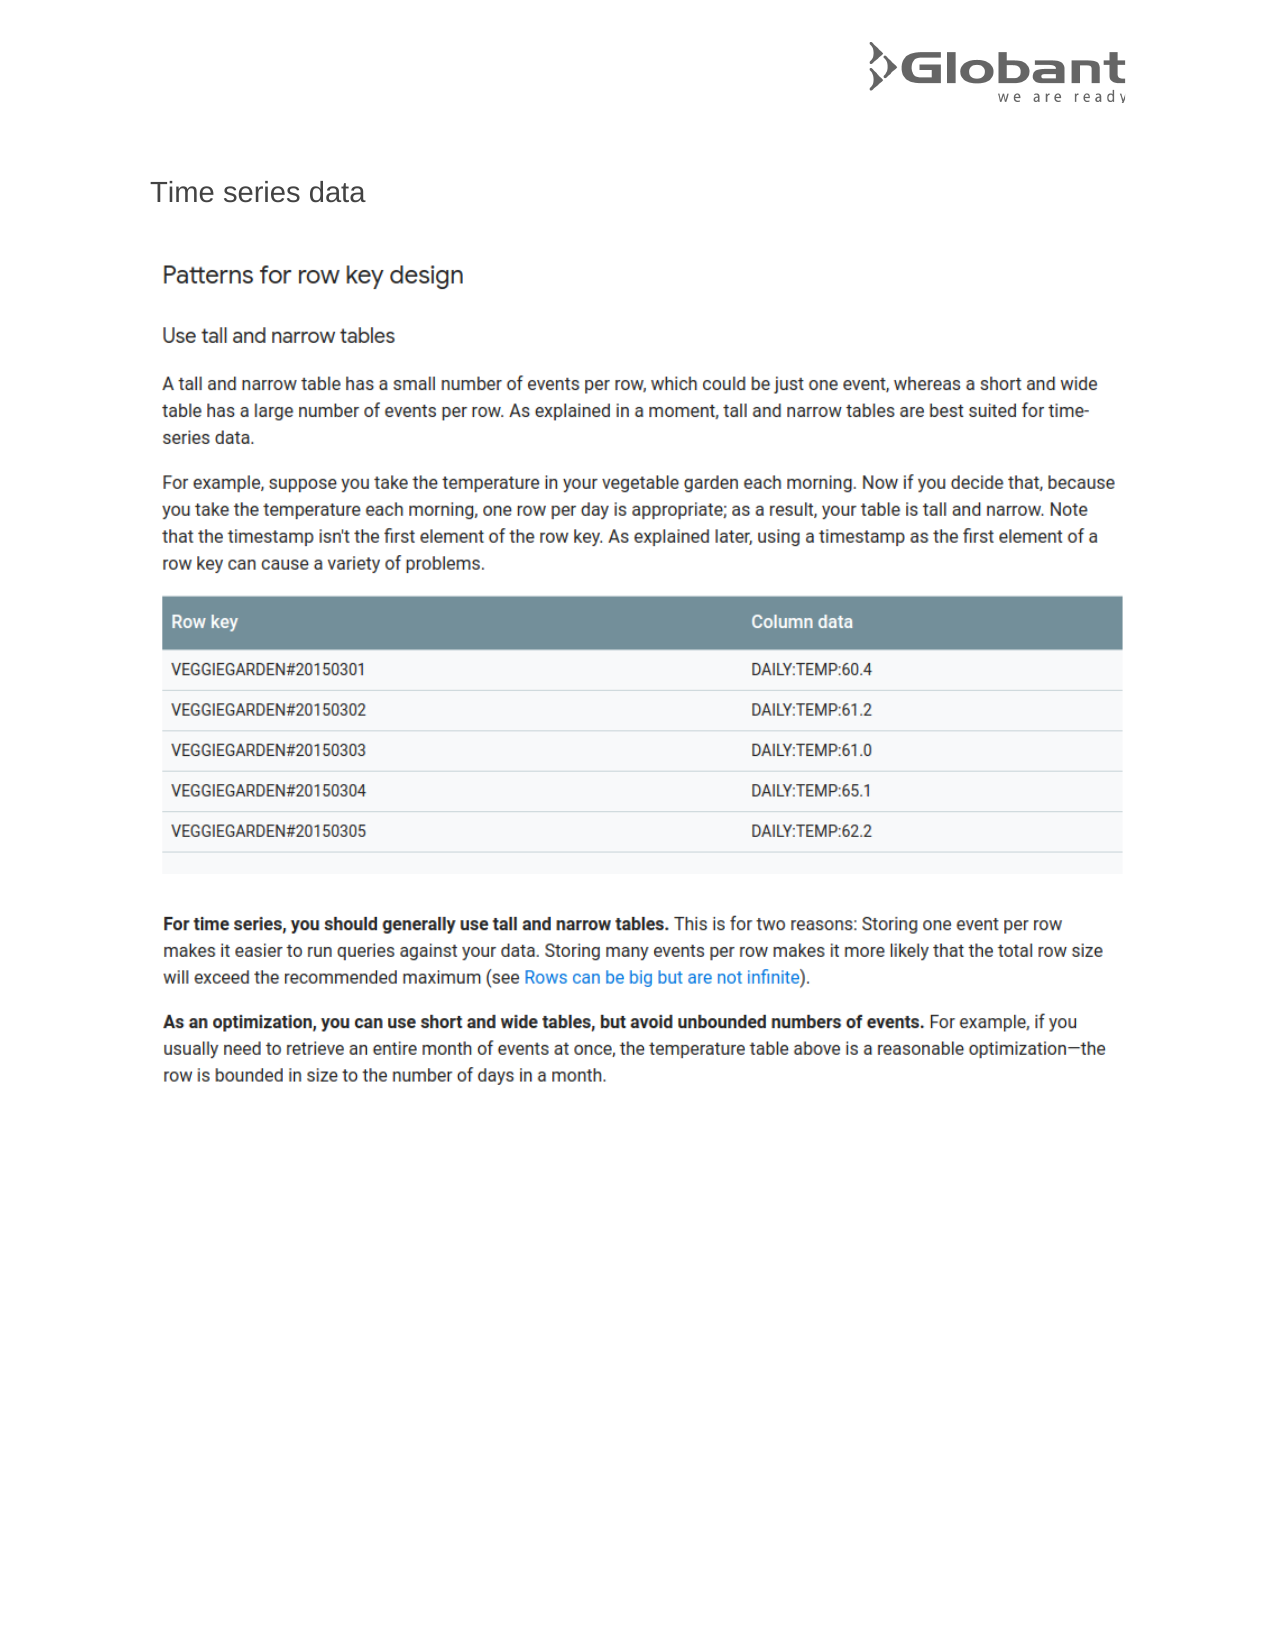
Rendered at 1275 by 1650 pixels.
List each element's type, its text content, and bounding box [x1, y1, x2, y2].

picture [150, 898, 1125, 1105]
picture [869, 41, 1125, 103]
picture [150, 233, 1125, 874]
subtitle Time series data [150, 175, 1125, 208]
